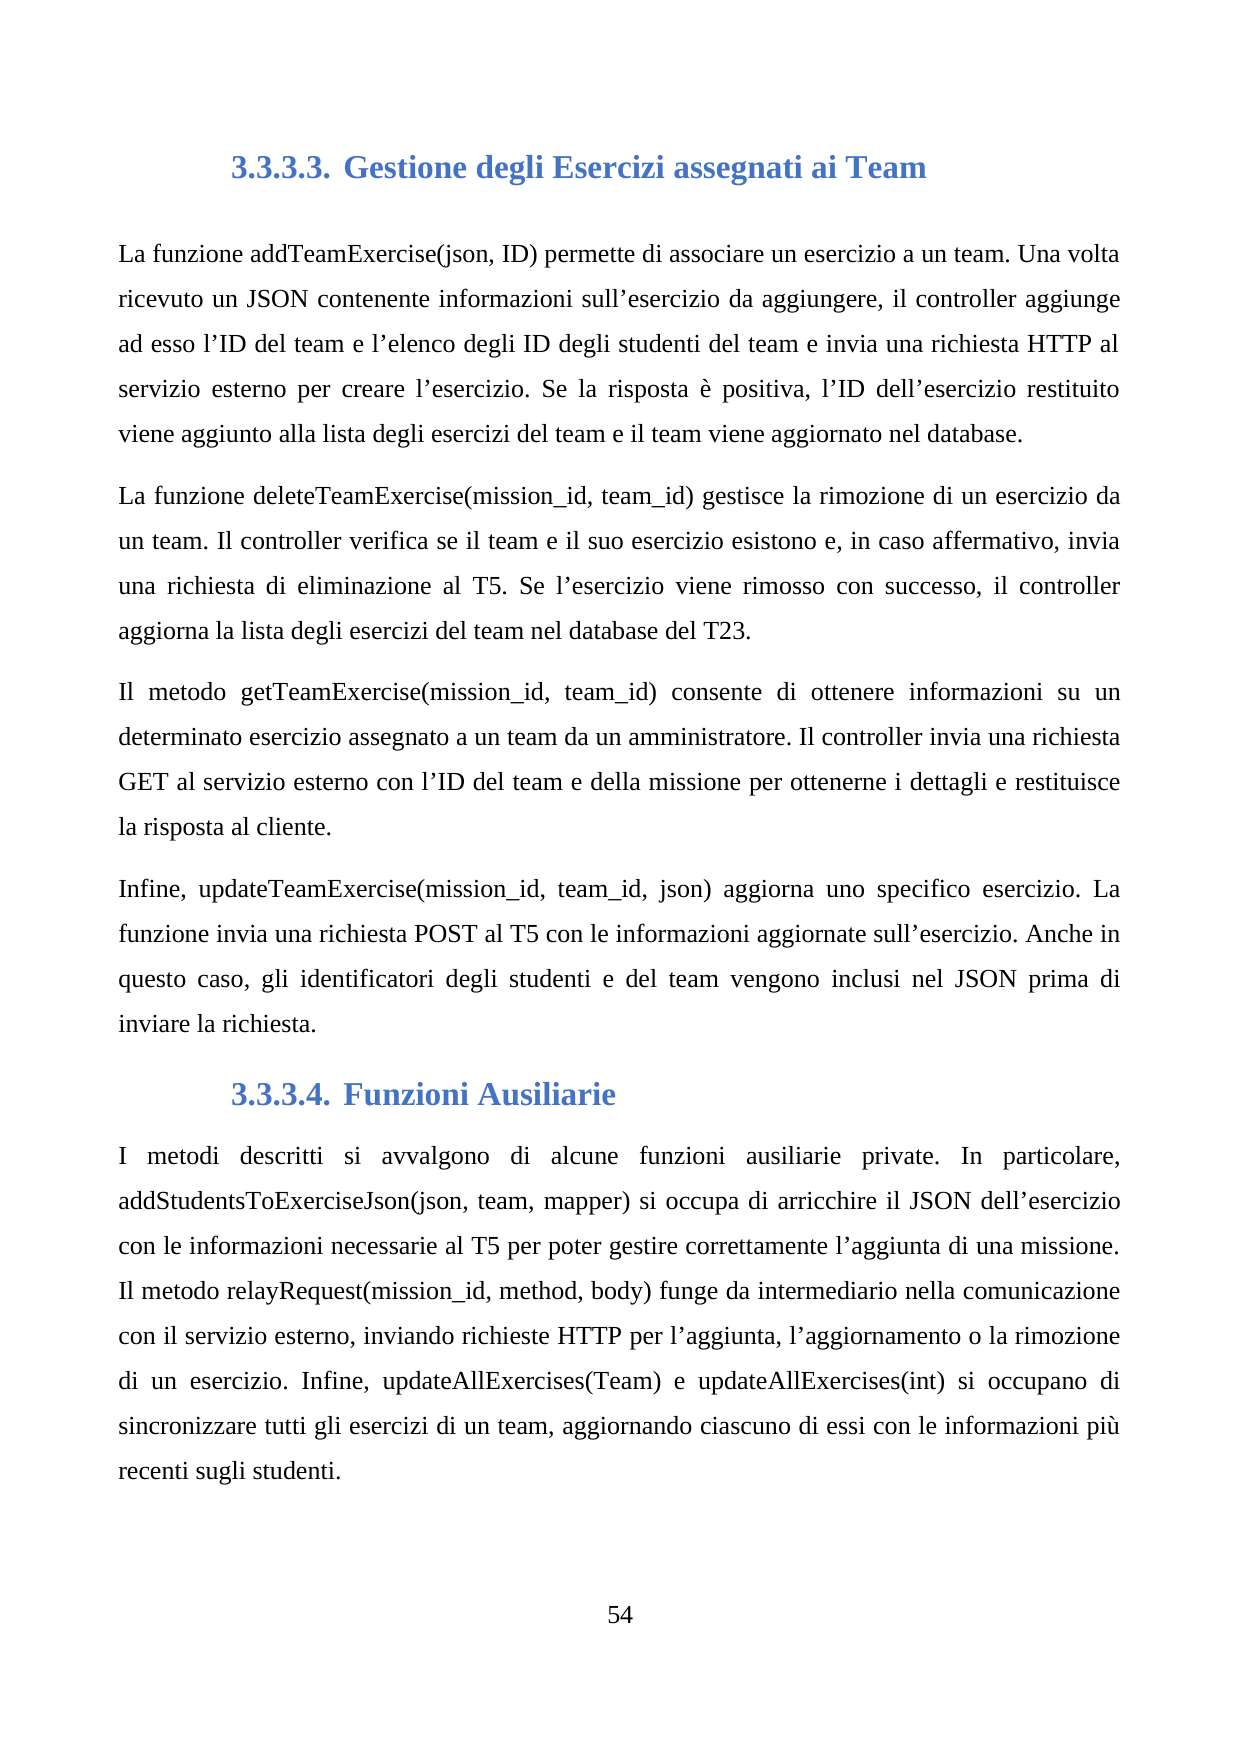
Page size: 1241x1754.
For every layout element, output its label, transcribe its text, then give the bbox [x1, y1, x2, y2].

text La funzione deleteTeamExercise(mission_id, team_id) gestisce la rimozione di un esercizio da un team. Il controller verifica se il team e il suo esercizio esistono e, in caso affermativo, invia una richiesta di eliminazione al T5. Se l’esercizio viene rimosso con successo, il controller aggiorna la lista degli esercizi del team nel database del T23. [118, 480, 1122, 645]
text Infine, updateTeamExercise(mission_id, team_id, json) aggiorna uno specifico esercizio. La funzione invia una richiesta POST al T5 con le informazioni aggiornate sull’esercizio. Anche in questo caso, gli identificatori degli studenti e del team vengono inclusi nel JSON prima di inviare la richiesta. [118, 873, 1122, 1038]
subtitle Gestione degli Esercizi assegnati ai Team [231, 148, 1122, 186]
text Il metodo getTeamExercise(mission_id, team_id) consente di ottenere informazioni su un determinato esercizio assegnato a un team da un amministratore. Il controller invia una richiesta GET al servizio esterno con l’ID del team e della missione per ottenerne i dettagli e restituisce la risposta al cliente. [118, 676, 1122, 841]
subtitle Funzioni Ausiliarie [231, 1074, 1122, 1112]
text La funzione addTeamExercise(json, ID) permette di associare un esercizio a un team. Una volta ricevuto un JSON contenente informazioni sull’esercizio da aggiungere, il controller aggiunge ad esso l’ID del team e l’elenco degli ID degli studenti del team e invia una richiesta HTTP al servizio esterno per creare l’esercizio. Se la risposta è positiva, l’ID dell’esercizio restituito viene aggiunto alla lista degli esercizi del team e il team viene aggiornato nel database. [118, 238, 1122, 448]
text I metodi descritti si avvalgono di alcune funzioni ausiliarie private. In particolare, addStudentsToExerciseJson(json, team, mapper) si occupa di arricchire il JSON dell’esercizio con le informazioni necessarie al T5 per poter gestire correttamente l’aggiunta di una missione. Il metodo relayRequest(mission_id, method, body) funge da intermediario nella comunicazione con il servizio esterno, inviando richieste HTTP per l’aggiunta, l’aggiornamento o la rimozione di un esercizio. Infine, updateAllExercises(Team) e updateAllExercises(int) si occupano di sincronizzare tutti gli esercizi di un team, aggiornando ciascuno di essi con le informazioni più recenti sugli studenti. [118, 1140, 1122, 1485]
